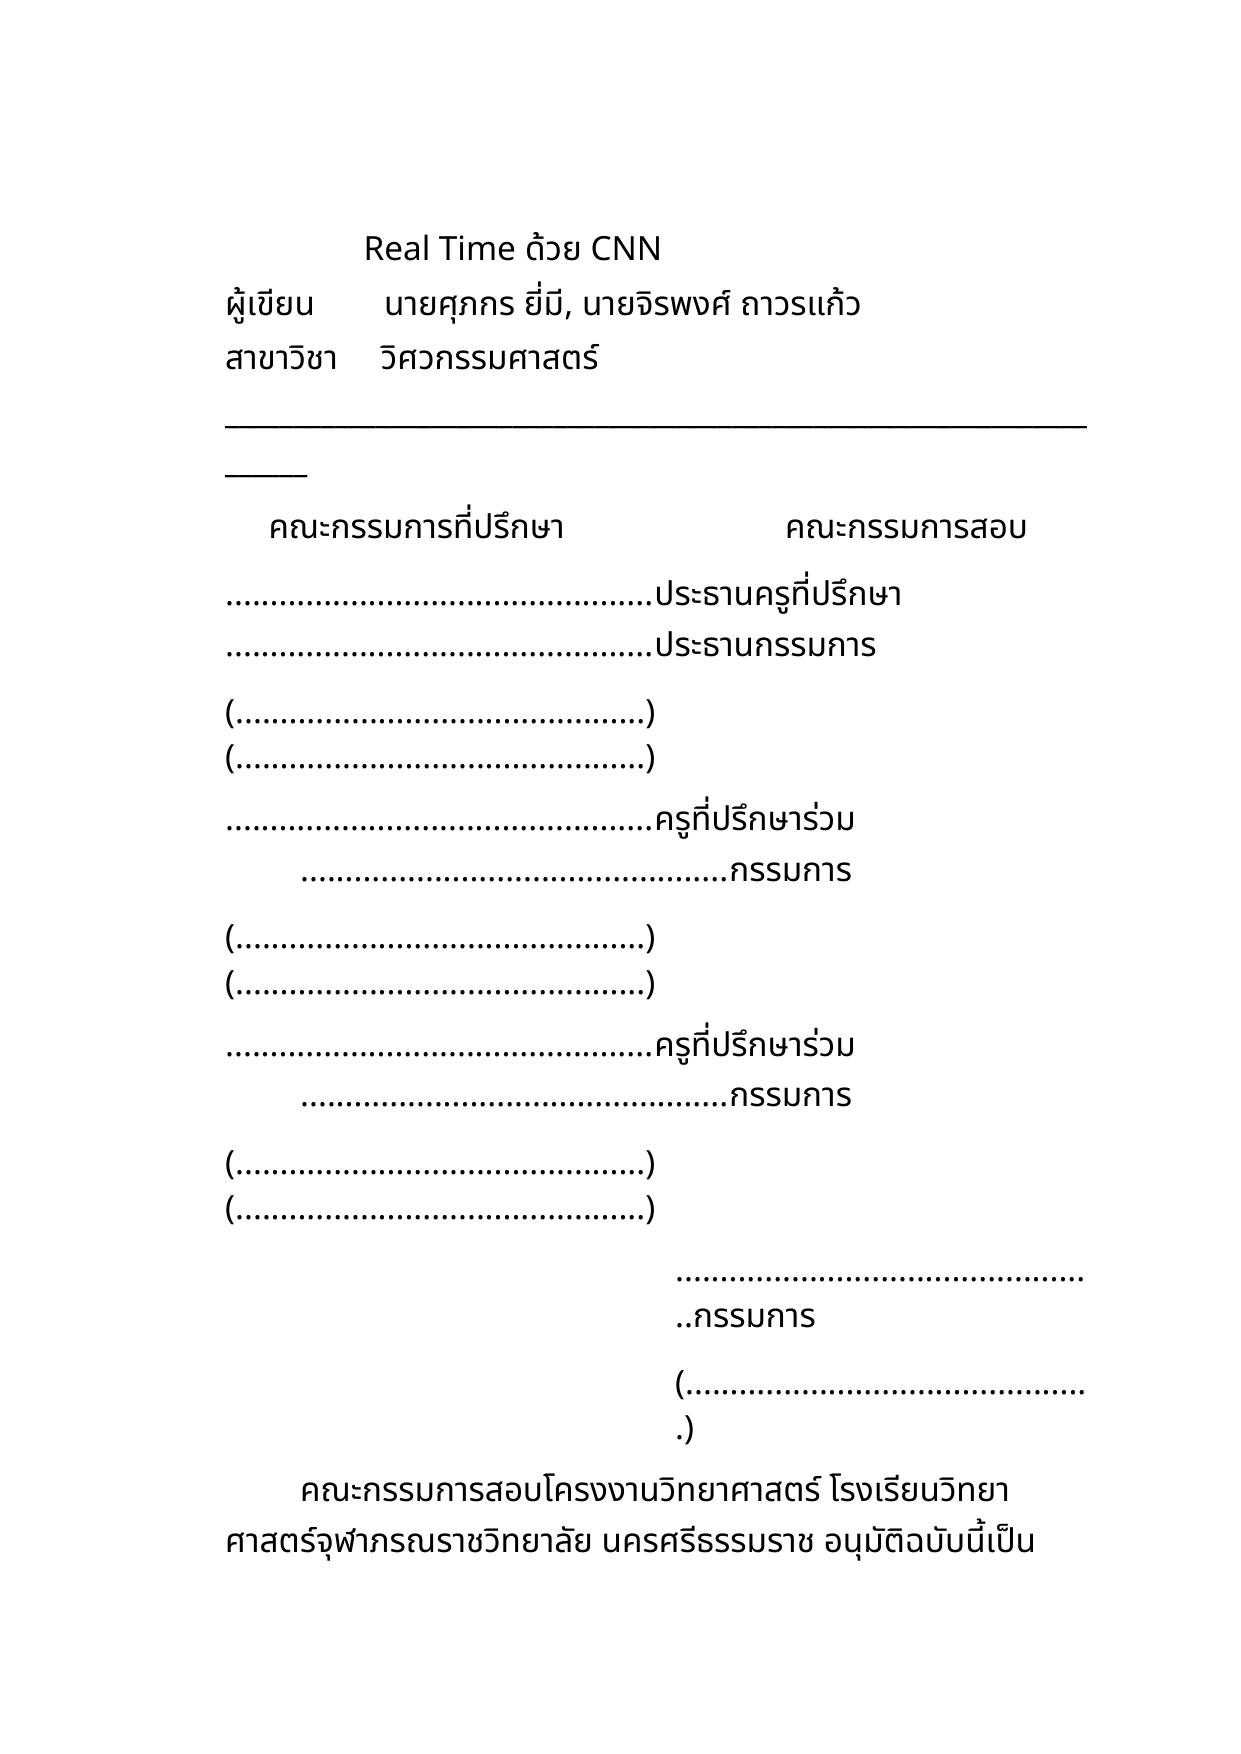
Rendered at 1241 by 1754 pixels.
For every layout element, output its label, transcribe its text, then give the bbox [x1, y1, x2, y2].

text ................................................ครูที่ปรึกษาร่วม ................................................กรรมการ [225, 1021, 1090, 1122]
text (..............................................) [675, 1359, 1090, 1449]
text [225, 1466, 1090, 1567]
text (..............................................) (..............................................) [225, 913, 1090, 1004]
text ................................................ประธานครูที่ปรึกษา ................................................ประธานกรรมการ [225, 570, 1090, 671]
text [225, 225, 1090, 482]
text ................................................กรรมการ [675, 1246, 1090, 1342]
text (..............................................) (..............................................) [225, 688, 1090, 778]
text ................................................ครูที่ปรึกษาร่วม ................................................กรรมการ [225, 795, 1090, 896]
text (..............................................) (..............................................) [225, 1138, 1090, 1229]
text คณะกรรมการที่ปรึกษา คณะกรรมการสอบ [225, 503, 1090, 553]
